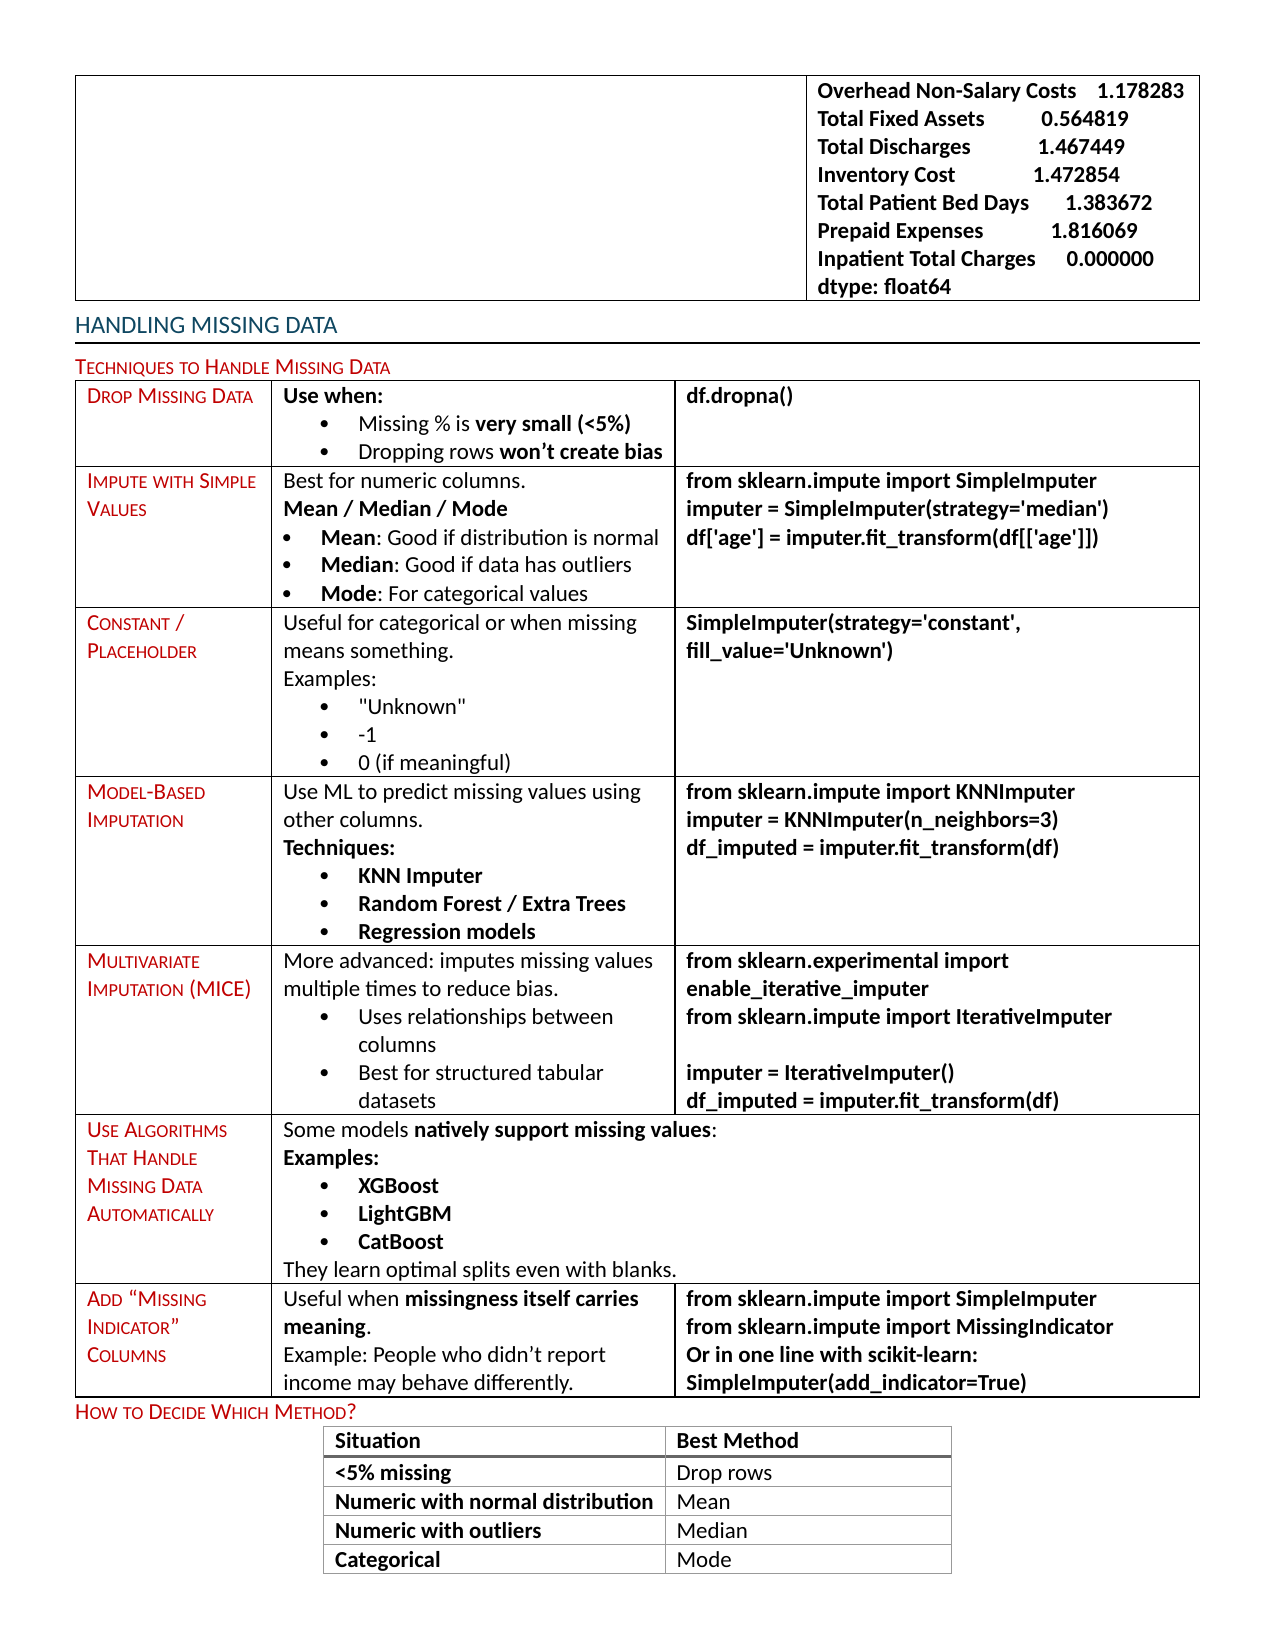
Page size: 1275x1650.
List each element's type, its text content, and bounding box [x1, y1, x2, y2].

table_cell Multivariate Imputation (MICE) [76, 946, 271, 1114]
table_cell Numeric with normal distribution [324, 1487, 665, 1515]
text How to Decide Which Method? [75, 1398, 1200, 1426]
table_cell Constant / Placeholder [76, 608, 271, 776]
table_cell from sklearn.experimental import enable_iterative_imputer from sklearn.impute import IterativeImputer imputer = IterativeImputer() df_imputed = imputer.fit_transform(df) [676, 946, 1199, 1114]
table_cell <5% missing [324, 1458, 665, 1486]
table_cell from sklearn.impute import SimpleImputer from sklearn.impute import MissingIndicator Or in one line with scikit-learn: SimpleImputer(add_indicator=True) [676, 1284, 1199, 1396]
table_cell Numeric with outliers [324, 1516, 665, 1544]
table_cell from sklearn.impute import SimpleImputer imputer = SimpleImputer(strategy='median') df['age'] = imputer.fit_transform(df[['age']]) [676, 467, 1199, 607]
table_cell Best for numeric columns. Mean / Median / Mode Mean: Good if distribution is normal Median: Good if data has outliers Mode: For categorical values [272, 467, 674, 607]
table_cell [76, 76, 806, 300]
table_cell Mode [666, 1545, 951, 1573]
table_cell Use Algorithms That Handle Missing Data Automatically [76, 1115, 271, 1283]
subtitle HANDLING MISSING DATA [75, 309, 1200, 342]
table_header Drop Missing Data [76, 381, 271, 466]
table_cell Useful when missingness itself carries meaning. Example: People who didn’t report income may behave differently. [272, 1284, 674, 1396]
table_cell More advanced: imputes missing values multiple times to reduce bias. Uses relationships between columns Best for structured tabular datasets [272, 946, 674, 1114]
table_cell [807, 76, 1199, 300]
table_cell Use ML to predict missing values using other columns. Techniques: KNN Imputer Random Forest / Extra Trees Regression models [272, 777, 674, 945]
table_cell Impute with Simple Values [76, 467, 271, 607]
table_header Situation [324, 1427, 665, 1454]
table_cell Mean [666, 1487, 951, 1515]
table_header Use when: Missing % is very small (<5%) Dropping rows won’t create bias [272, 381, 674, 466]
table_cell Useful for categorical or when missing means something. Examples: "Unknown" -1 0 (if meaningful) [272, 608, 674, 776]
table_cell SimpleImputer(strategy='constant', fill_value='Unknown') [676, 608, 1199, 776]
table_cell Model-Based Imputation [76, 777, 271, 945]
table_cell from sklearn.impute import KNNImputer imputer = KNNImputer(n_neighbors=3) df_imputed = imputer.fit_transform(df) [676, 777, 1199, 945]
table_cell Some models natively support missing values: Examples: XGBoost LightGBM CatBoost They learn optimal splits even with blanks. [272, 1115, 1199, 1283]
table_cell Add “Missing Indicator” Columns [76, 1284, 271, 1396]
table_cell Median [666, 1516, 951, 1544]
text Techniques to Handle Missing Data [75, 352, 1200, 380]
table_cell Categorical [324, 1545, 665, 1573]
table_cell Drop rows [666, 1458, 951, 1486]
table_header df.dropna() [676, 381, 1199, 466]
table_header Best Method [666, 1427, 951, 1454]
